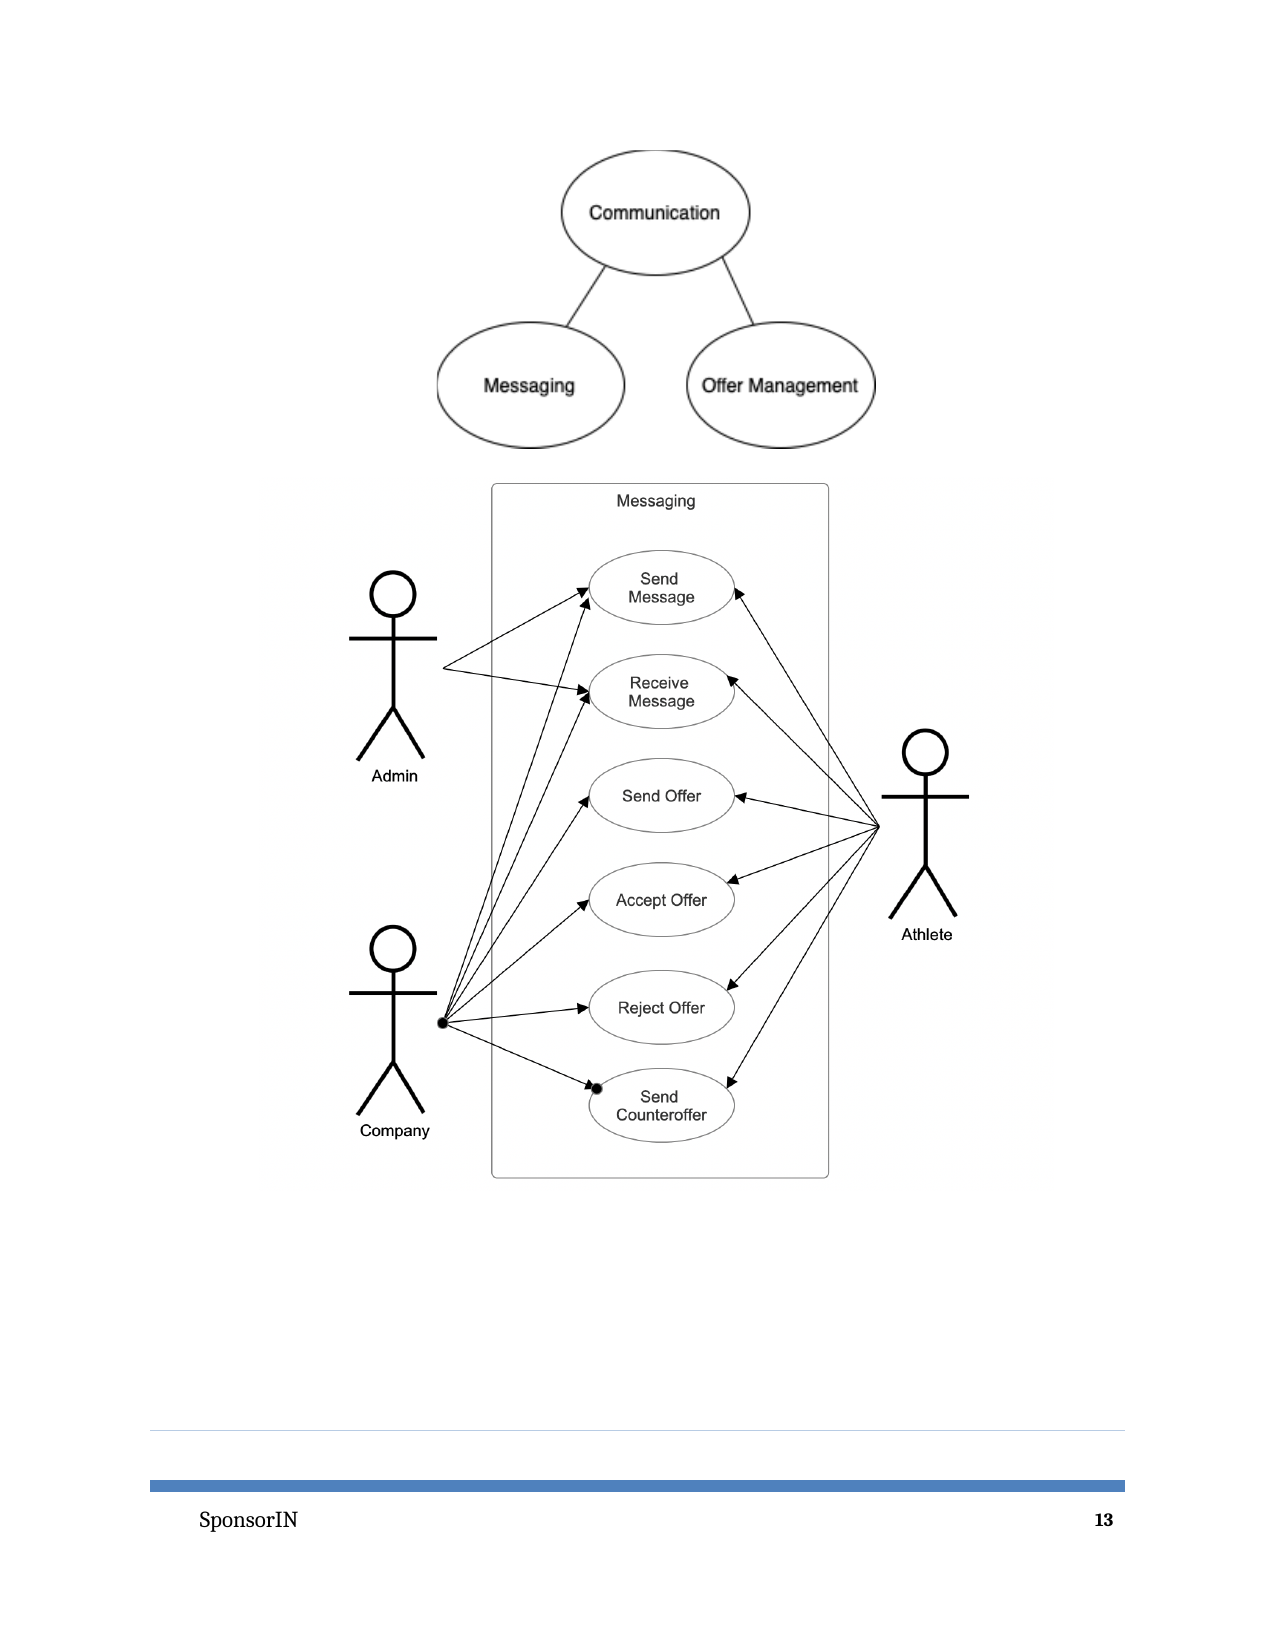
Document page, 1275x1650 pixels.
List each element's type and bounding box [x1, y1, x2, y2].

picture [436, 150, 876, 449]
picture [258, 477, 1054, 1191]
